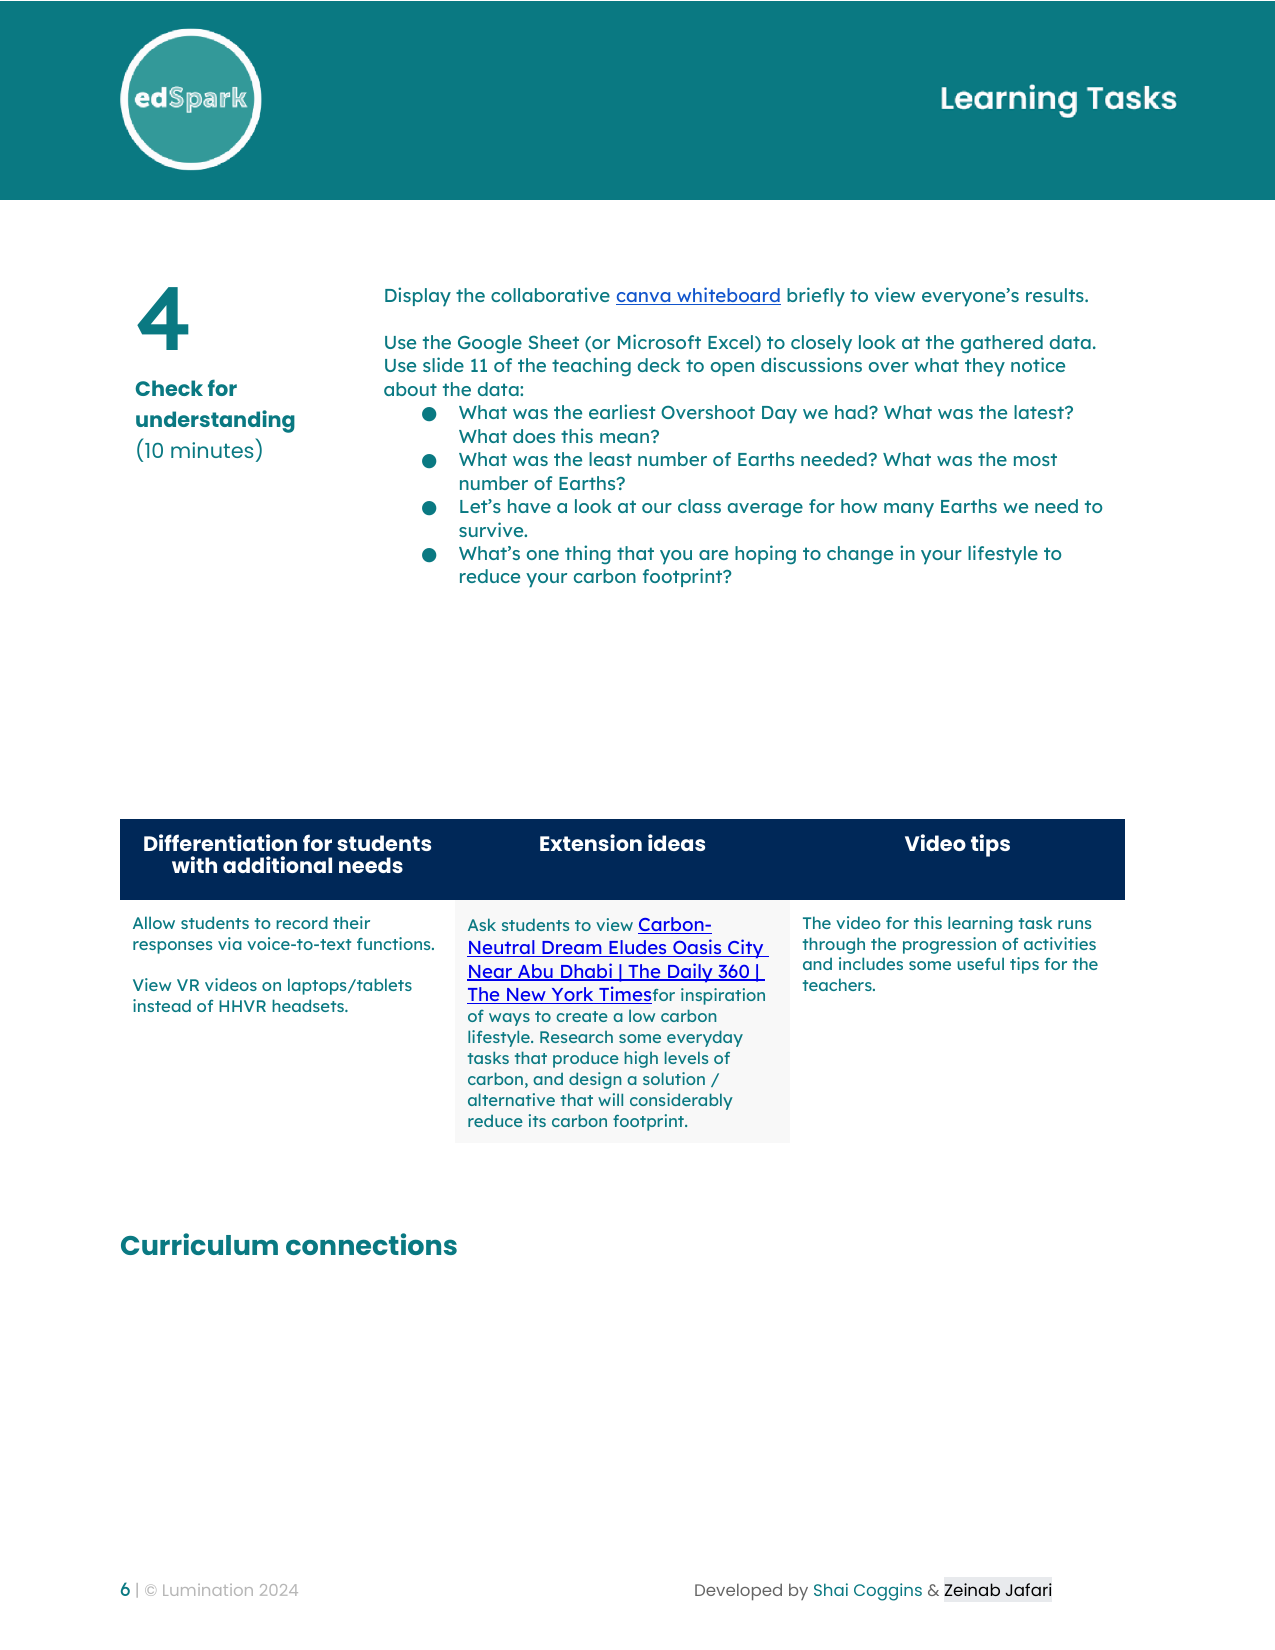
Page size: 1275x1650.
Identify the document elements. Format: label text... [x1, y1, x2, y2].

table_header Video tips [790, 819, 1125, 900]
table_cell The video for this learning task runs through the progression of activities and includes some useful tips for the teachers. [790, 900, 1125, 1143]
table_cell Ask students to view Carbon-Neutral Dream Eludes Oasis City Near Abu Dhabi | The Daily 360 | The New York Timesfor inspiration of ways to create a low carbon lifestyle. Research some everyday tasks that produce high levels of carbon, and design a solution / alternative that will considerably reduce its carbon footprint. [455, 900, 790, 1143]
table_header Differentiation for students with additional needs [120, 819, 455, 900]
table_cell 4 Check for understanding (10 minutes) [120, 245, 368, 627]
table_cell Display the collaborative canva whiteboard briefly to view everyone’s results. Use the Google Sheet (or Microsoft Excel) to closely look at the gathered data. Use slide 11 of the teaching deck to open discussions over what they notice about the data: What was the earliest Overshoot Day we had? What was the latest? What does this mean? What was the least number of Earths needed? What was the most number of Earths? Let’s have a look at our class average for how many Earths we need to survive. What’s one thing that you are hoping to change in your lifestyle to reduce your carbon footprint? [368, 245, 1118, 627]
table_header Extension ideas [455, 819, 790, 900]
picture [0, 1, 1275, 200]
table_cell Allow students to record their responses via voice-to-text functions. View VR videos on laptops/tablets instead of HHVR headsets. [120, 900, 455, 1143]
subtitle Curriculum connections [120, 1224, 1125, 1265]
